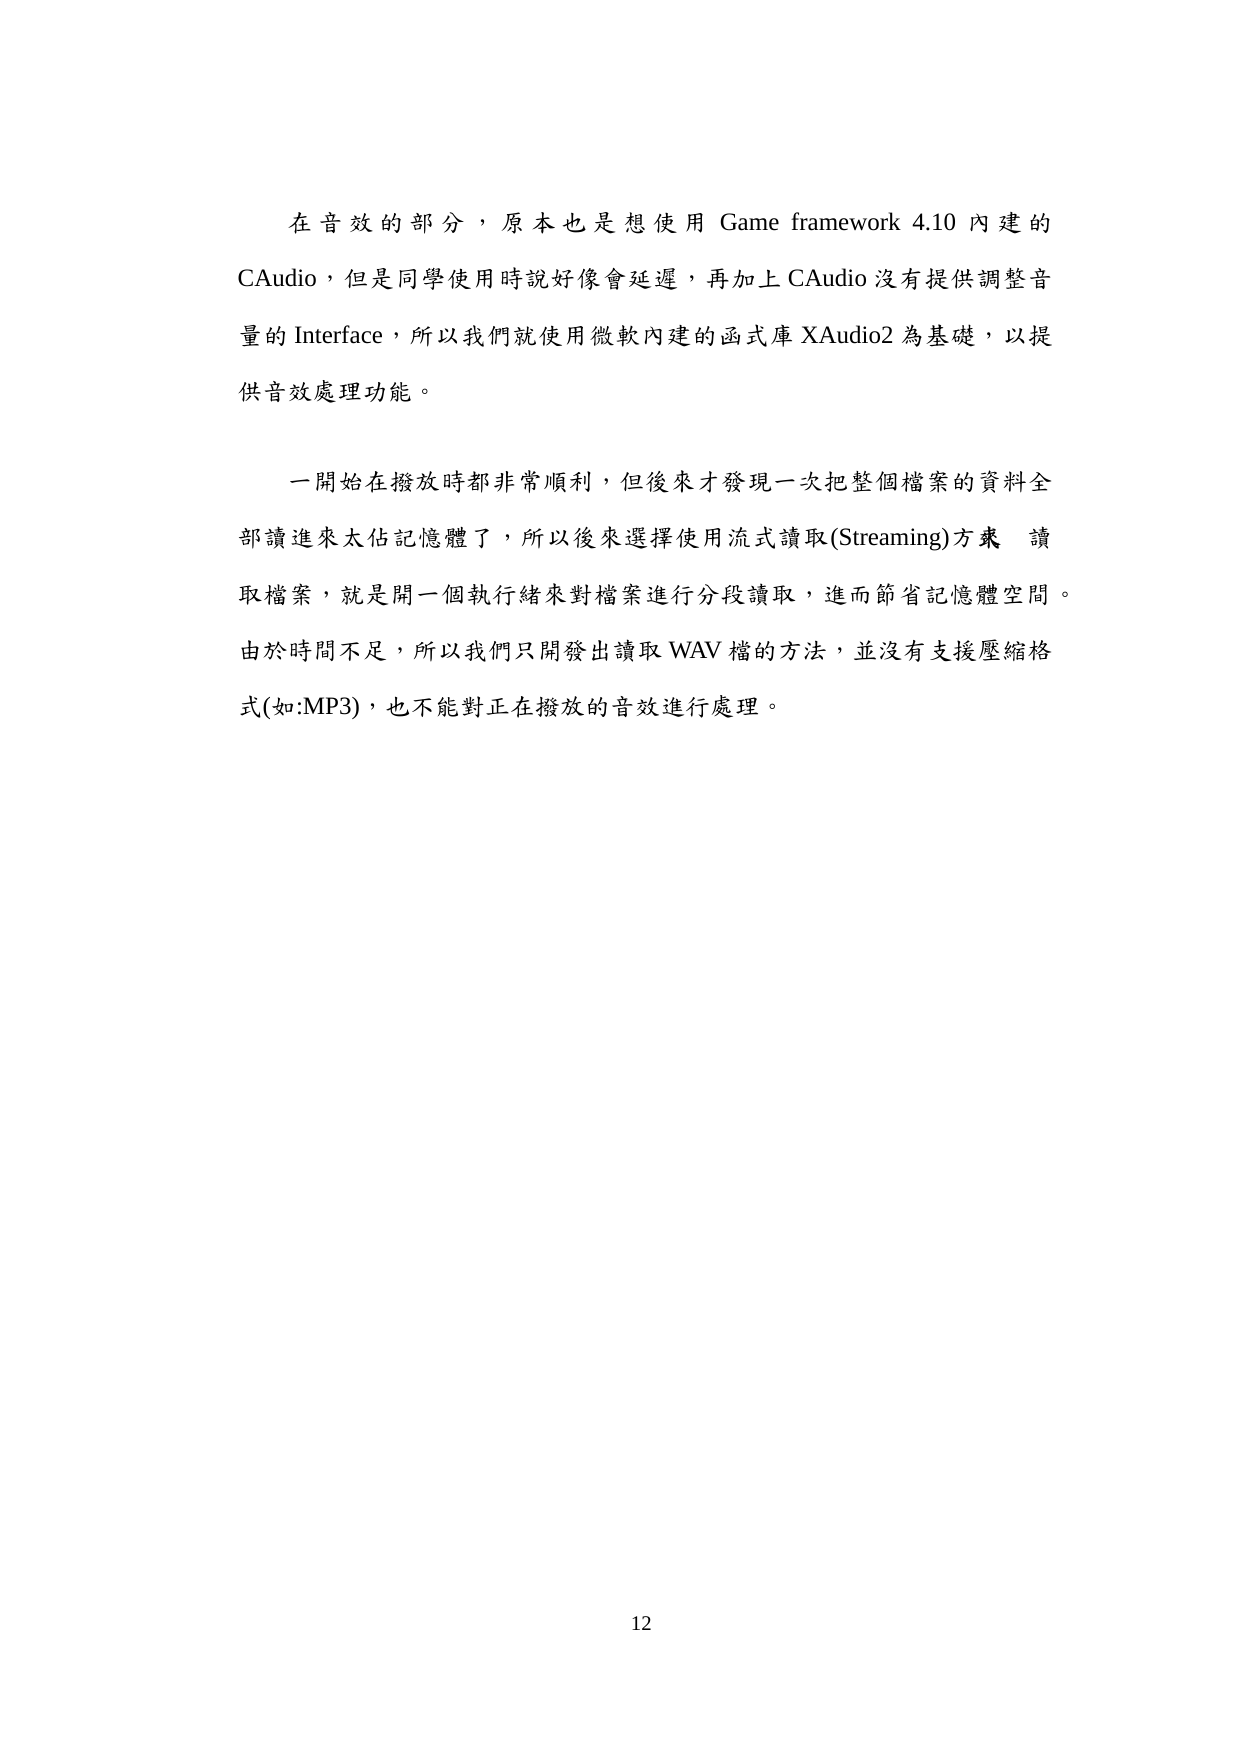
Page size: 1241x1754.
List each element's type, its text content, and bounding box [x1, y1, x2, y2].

text 一開始在撥放時都非常順利，但後來才發現一次把整個檔案的資料全部讀進來太佔記憶體了，所以後來選擇使用流式讀取(Streaming)方式來讀取檔案，就是開一個執行緒來對檔案進行分段讀取，進而節省記憶體空間。由於時間不足，所以我們只開發出讀取WAV檔的方法，並沒有支援壓縮格式(如:MP3)，也不能對正在撥放的音效進行處理。 [237, 461, 1053, 723]
text 在音效的部分，原本也是想使用Game framework 4.10內建的CAudio，但是同學使用時說好像會延遲，再加上CAudio沒有提供調整音量的Interface，所以我們就使用微軟內建的函式庫XAudio2為基礎，以提供音效處理功能。 [237, 202, 1053, 408]
